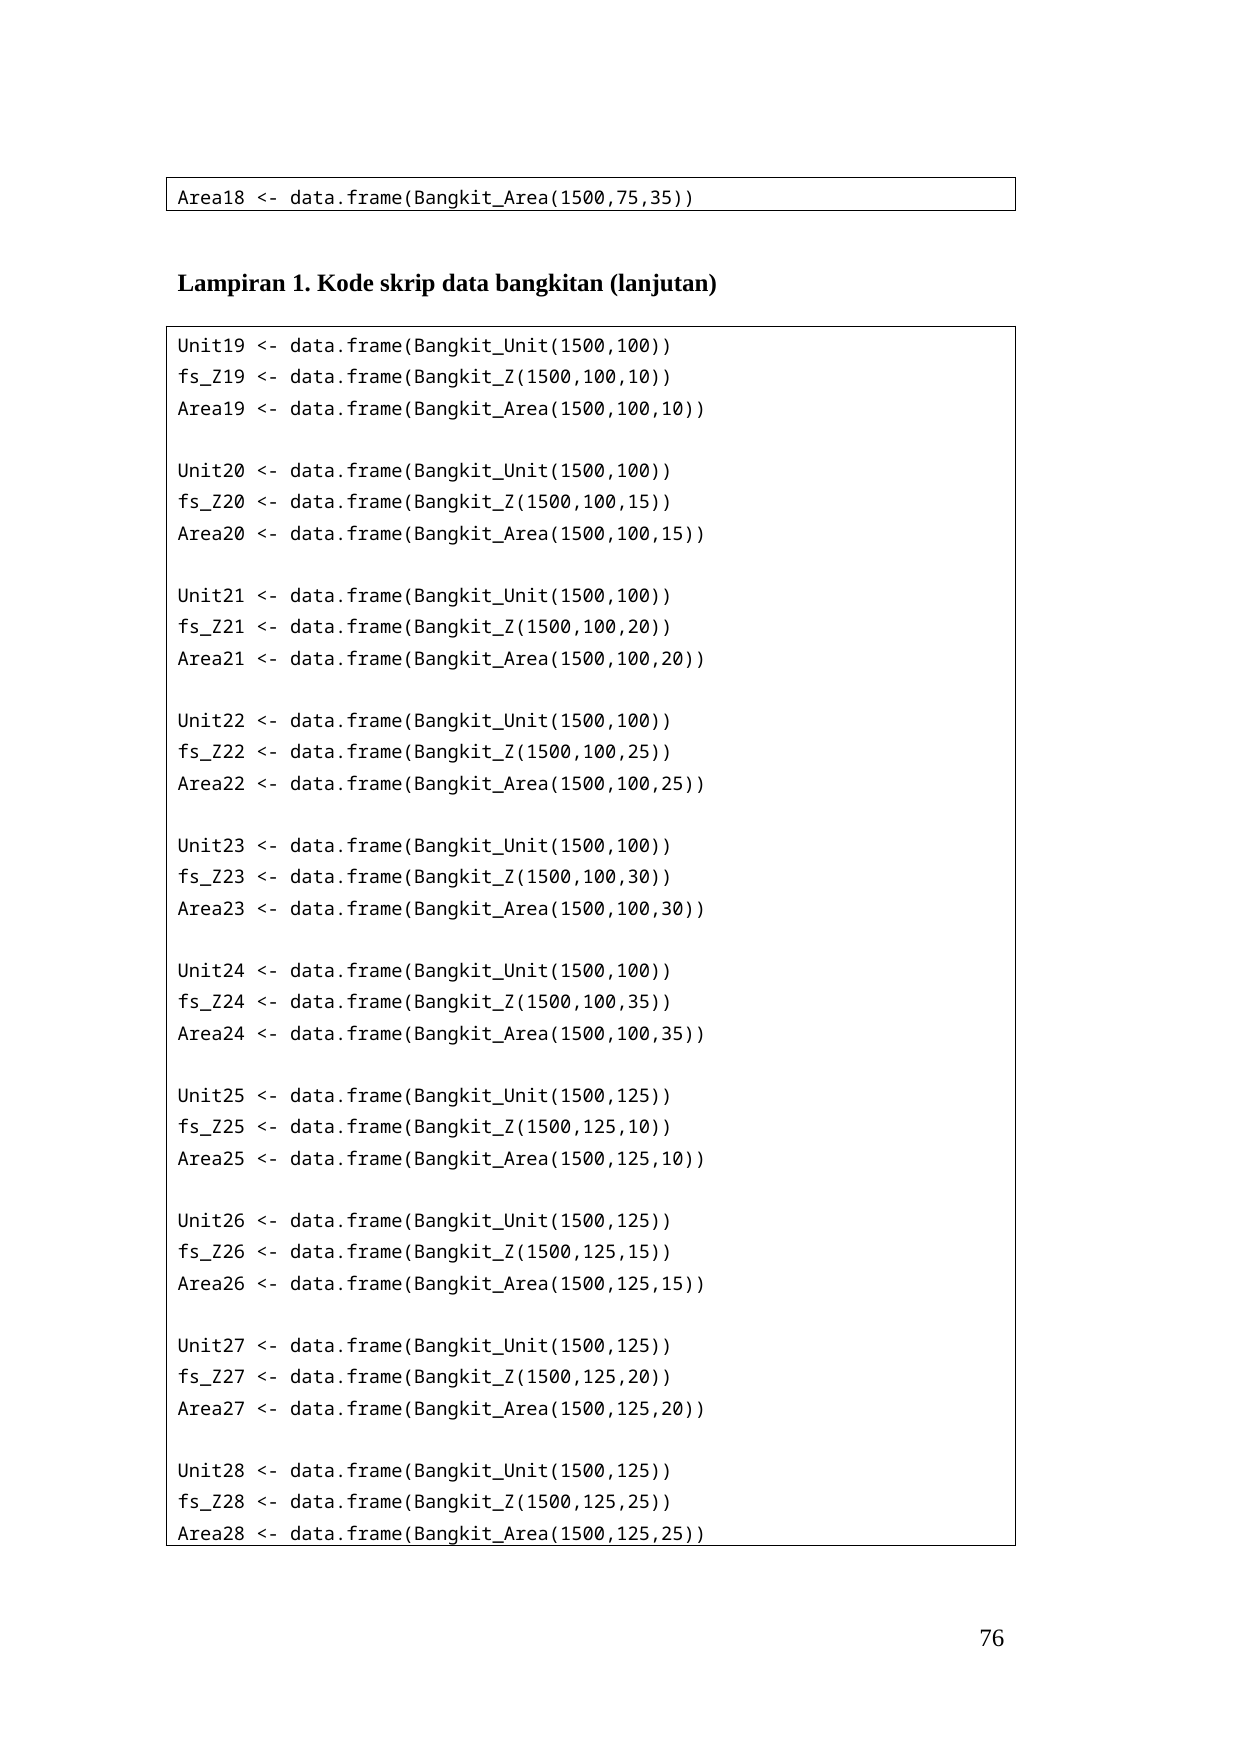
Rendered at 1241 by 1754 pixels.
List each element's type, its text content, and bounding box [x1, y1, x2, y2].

text Lampiran 1. Kode skrip data bangkitan (lanjutan) [177, 268, 1004, 297]
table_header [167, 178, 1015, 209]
